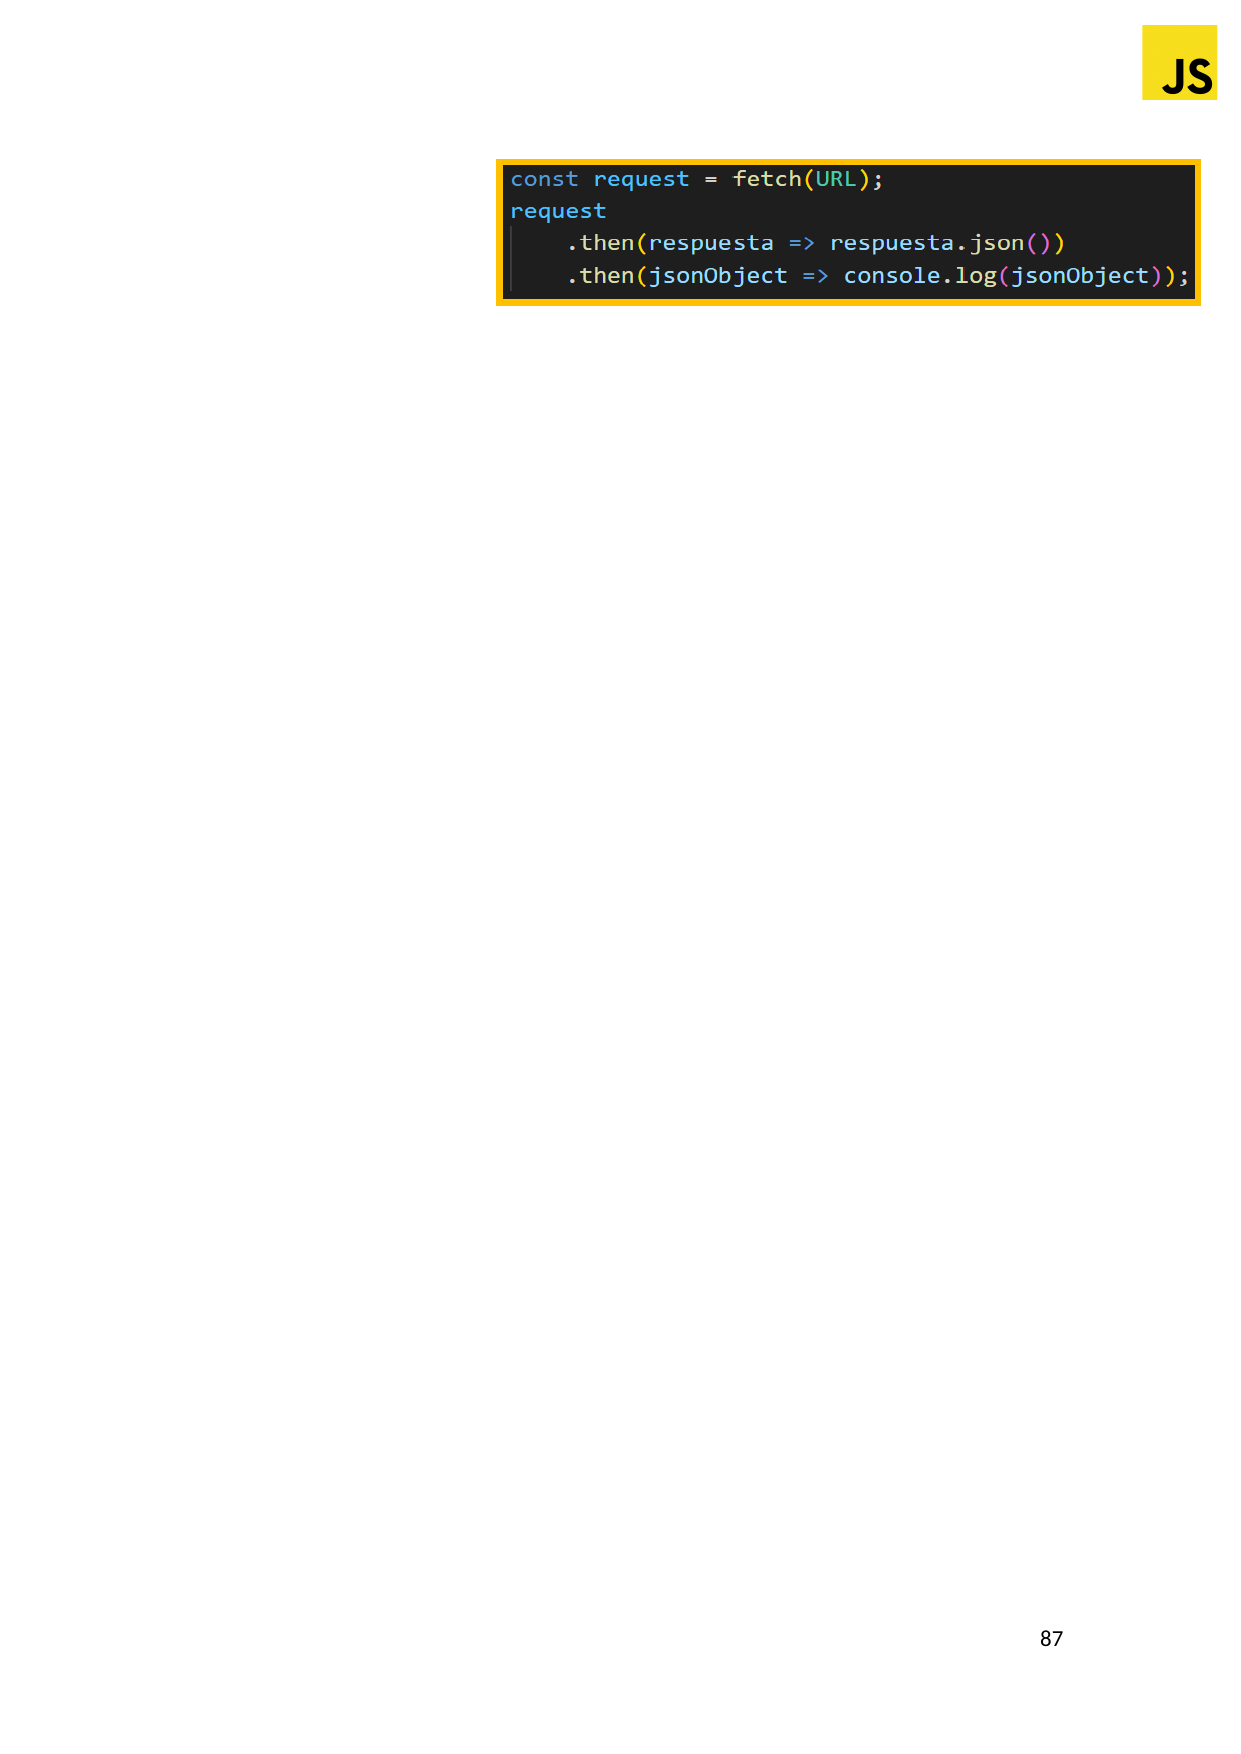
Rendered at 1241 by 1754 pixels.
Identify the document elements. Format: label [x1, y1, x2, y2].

picture [503, 165, 1195, 299]
picture [1142, 25, 1218, 100]
